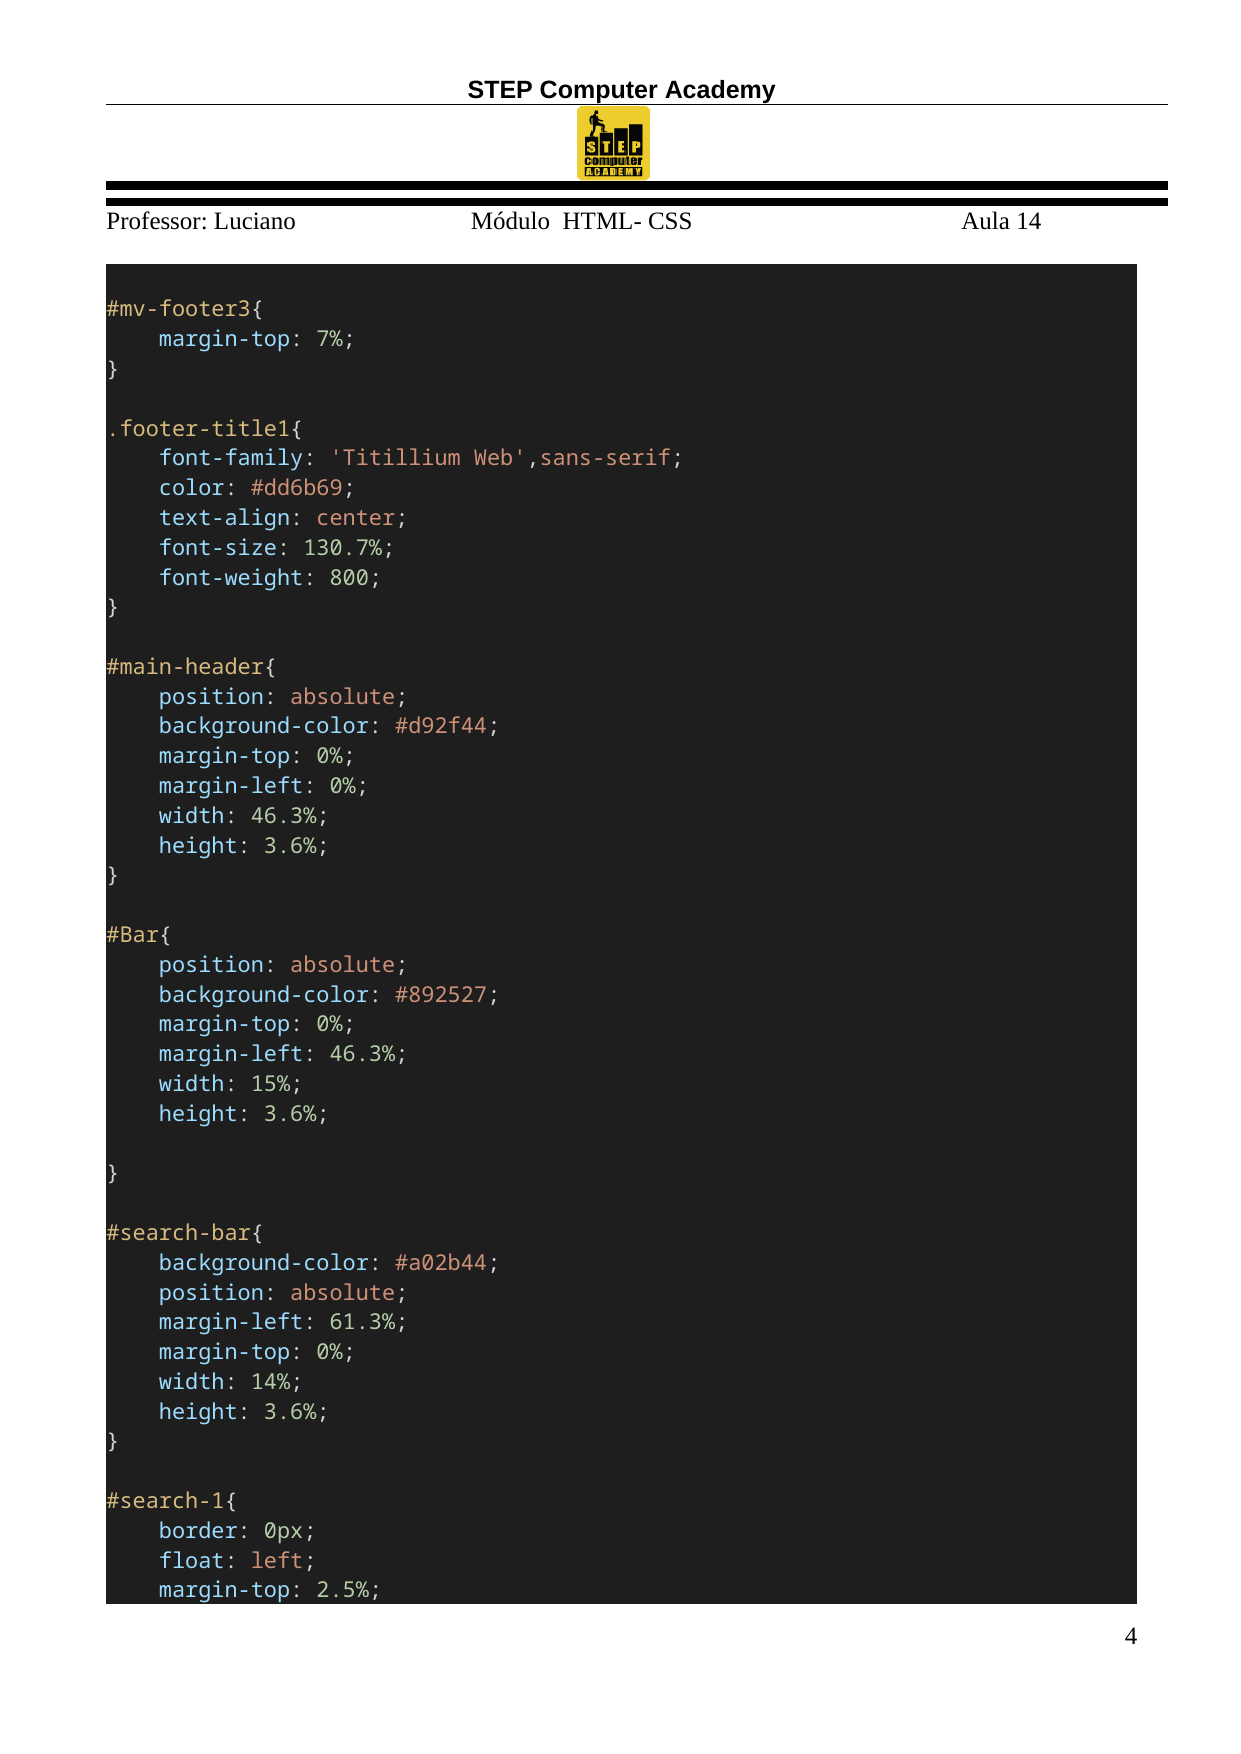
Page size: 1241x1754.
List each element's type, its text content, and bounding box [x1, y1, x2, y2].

text } [106, 1157, 1137, 1187]
text float: left; [106, 1545, 1137, 1574]
text height: 3.6%; [106, 1396, 1137, 1426]
text #search-1{ [106, 1485, 1137, 1515]
text height: 3.6%; [106, 830, 1137, 859]
text font-family: 'Titillium Web',sans-serif; [106, 442, 1137, 472]
text margin-top: 0%; [106, 1008, 1137, 1038]
text width: 14%; [106, 1366, 1137, 1396]
text #mv-footer3{ [106, 293, 1137, 323]
text font-size: 130.7%; [106, 532, 1137, 562]
text } [106, 591, 1137, 621]
text background-color: #892527; [106, 979, 1137, 1008]
text margin-top: 0%; [106, 1336, 1137, 1366]
text position: absolute; [106, 681, 1137, 711]
text background-color: #a02b44; [106, 1247, 1137, 1277]
text width: 46.3%; [106, 800, 1137, 830]
text border: 0px; [106, 1515, 1137, 1545]
text width: 15%; [106, 1068, 1137, 1098]
text } [106, 1426, 1137, 1455]
text margin-left: 61.3%; [106, 1306, 1137, 1336]
text } [106, 353, 1137, 383]
text position: absolute; [106, 1277, 1137, 1306]
text color: #dd6b69; [106, 472, 1137, 502]
text margin-top: 2.5%; [106, 1574, 1137, 1604]
text text-align: center; [106, 502, 1137, 532]
text background-color: #d92f44; [106, 711, 1137, 740]
text height: 3.6%; [106, 1098, 1137, 1128]
text margin-left: 0%; [106, 770, 1137, 800]
text position: absolute; [106, 949, 1137, 979]
text #main-header{ [106, 651, 1137, 681]
text margin-top: 7%; [106, 323, 1137, 353]
text font-weight: 800; [106, 562, 1137, 591]
text margin-left: 46.3%; [106, 1038, 1137, 1068]
text #Bar{ [106, 919, 1137, 949]
text margin-top: 0%; [106, 740, 1137, 770]
text .footer-title1{ [106, 413, 1137, 442]
text } [106, 859, 1137, 889]
picture [574, 104, 654, 182]
text #search-bar{ [106, 1217, 1137, 1247]
